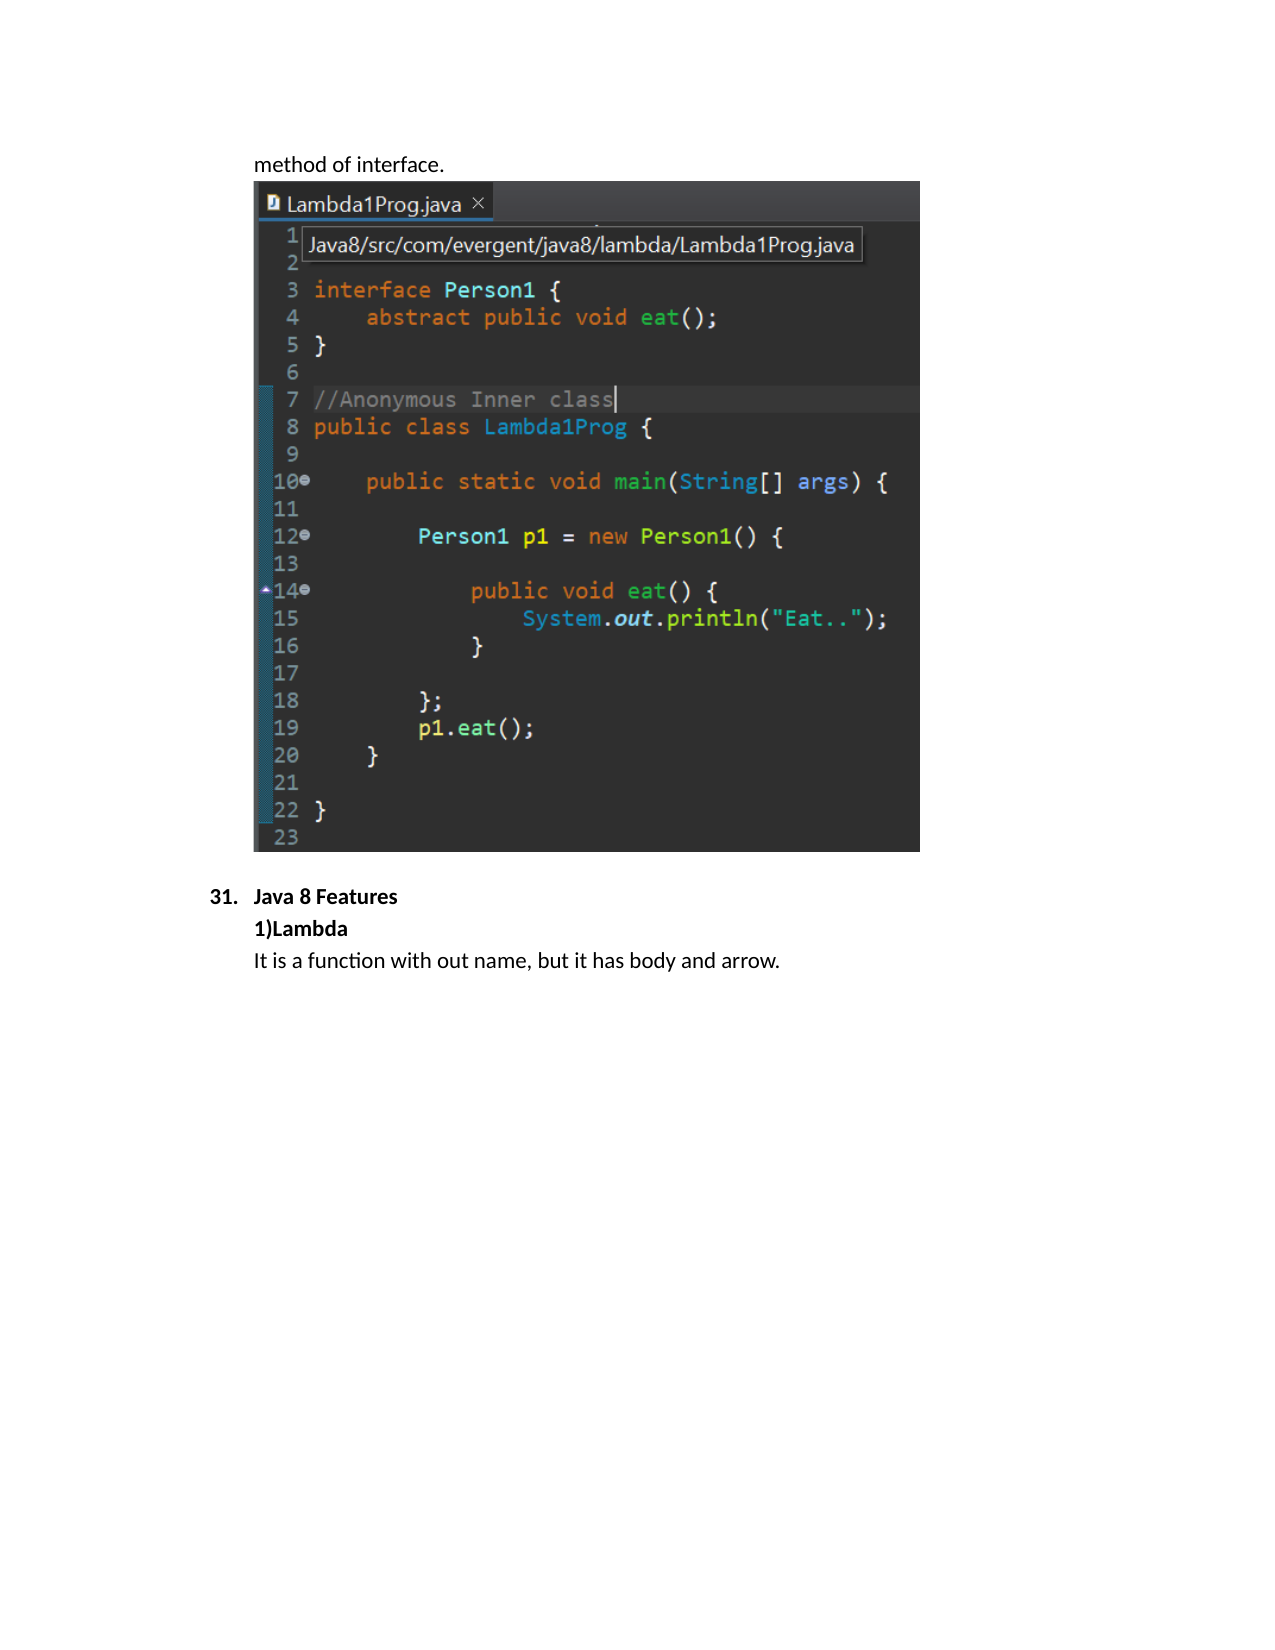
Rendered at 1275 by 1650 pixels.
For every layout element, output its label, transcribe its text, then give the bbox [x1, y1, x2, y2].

picture [253, 181, 920, 852]
list Java 8 Features 1)Lambda It is a function with out name, but it has body and arrow. It is used to reduce the line of code and improves performance. [209, 882, 1087, 975]
